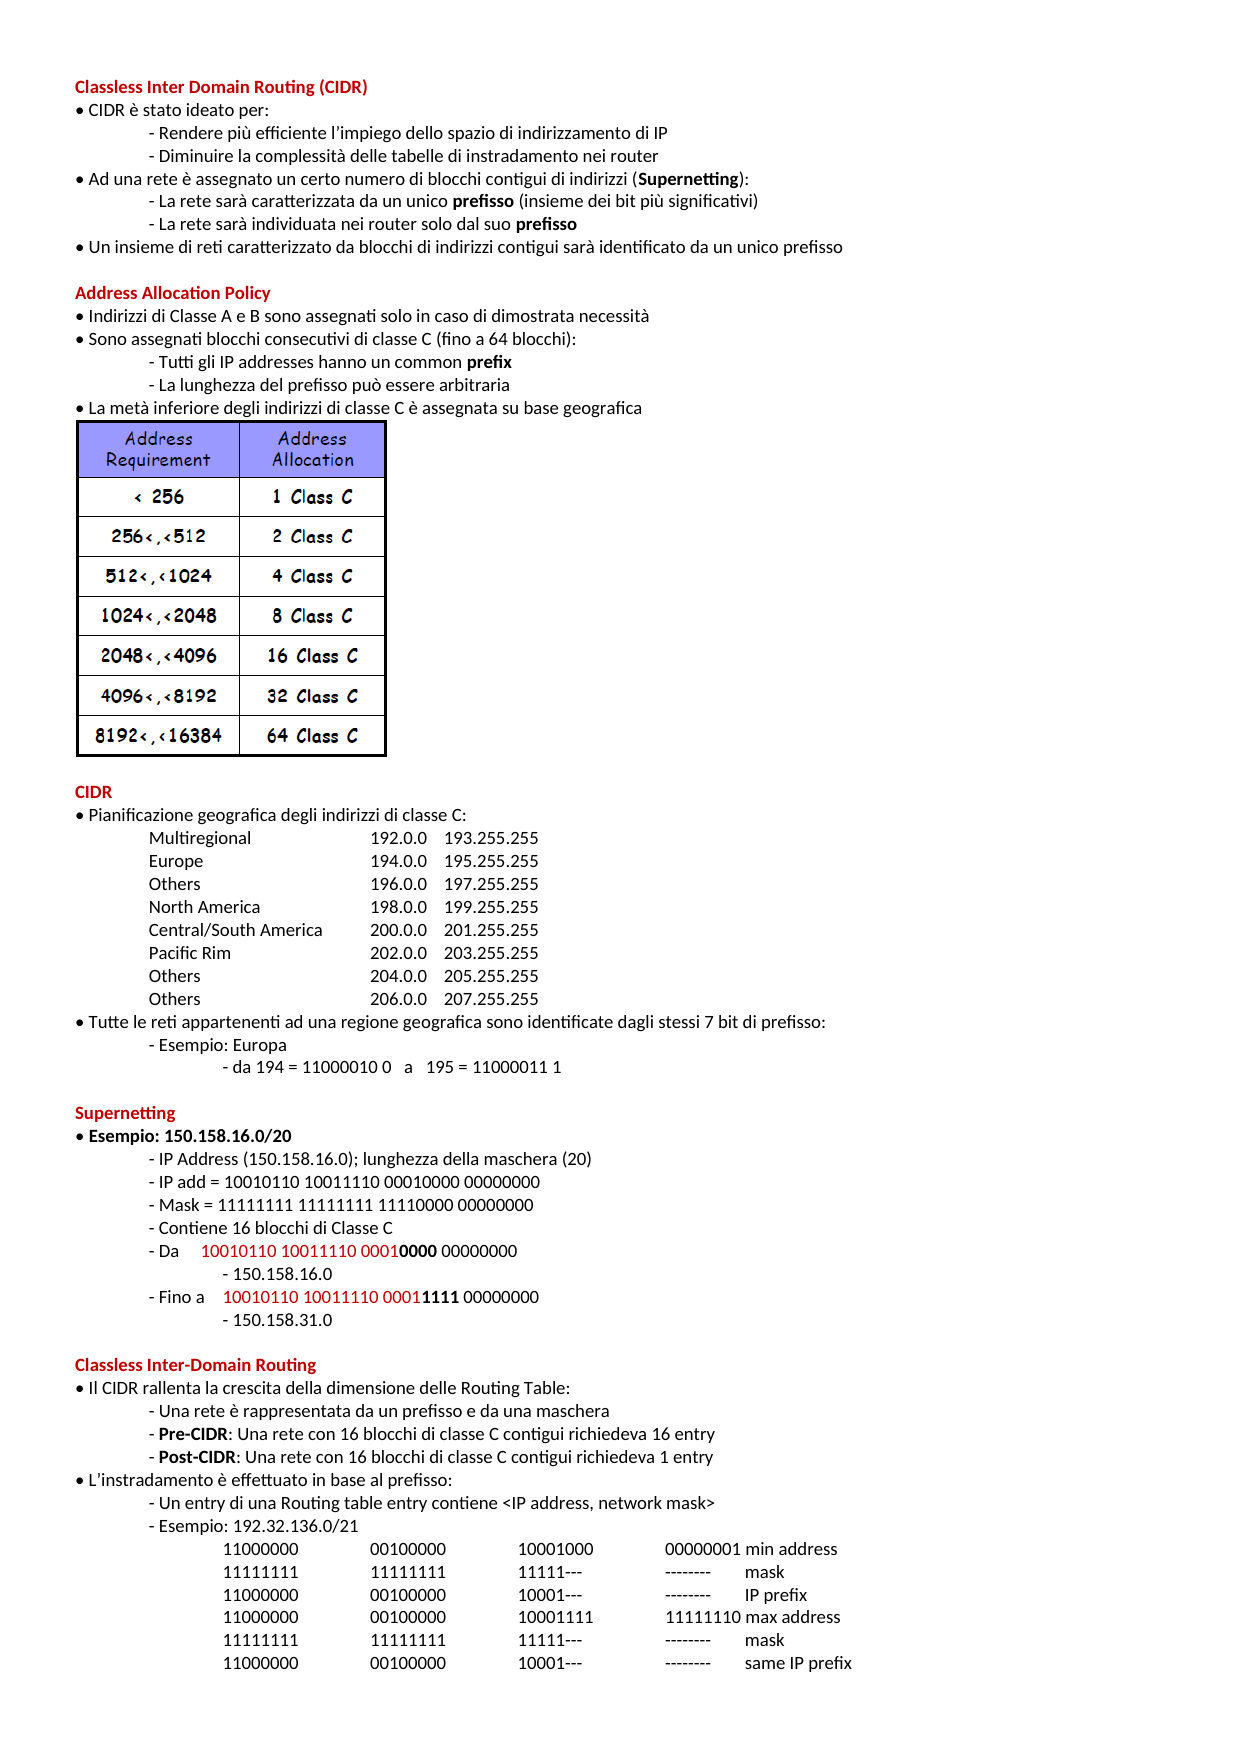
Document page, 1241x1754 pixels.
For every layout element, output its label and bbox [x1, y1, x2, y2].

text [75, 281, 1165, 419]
picture [75, 418, 389, 758]
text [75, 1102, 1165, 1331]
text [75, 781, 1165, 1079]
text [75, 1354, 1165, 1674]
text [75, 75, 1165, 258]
